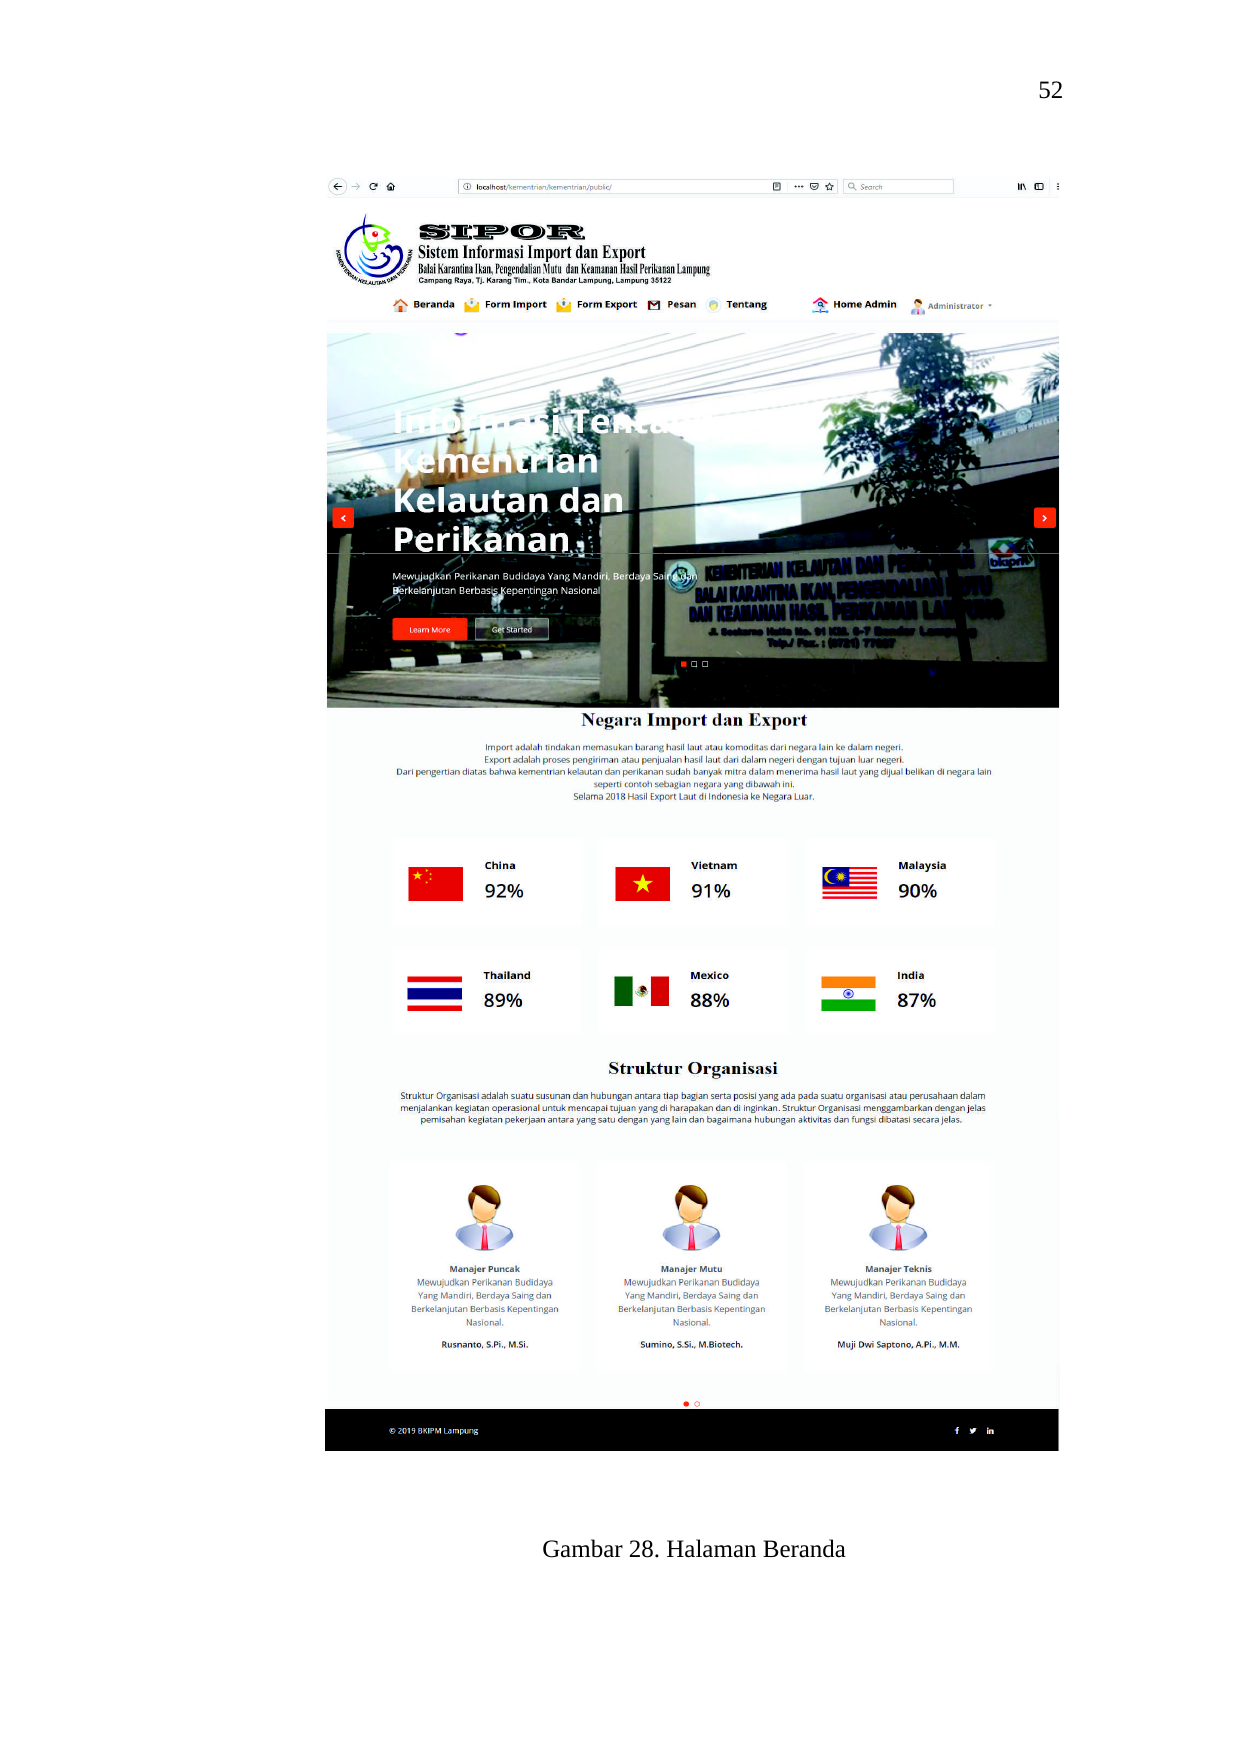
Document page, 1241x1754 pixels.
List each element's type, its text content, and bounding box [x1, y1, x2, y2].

list Gambar 28. Halaman Beranda [325, 1534, 1063, 1563]
picture [325, 177, 1060, 1451]
